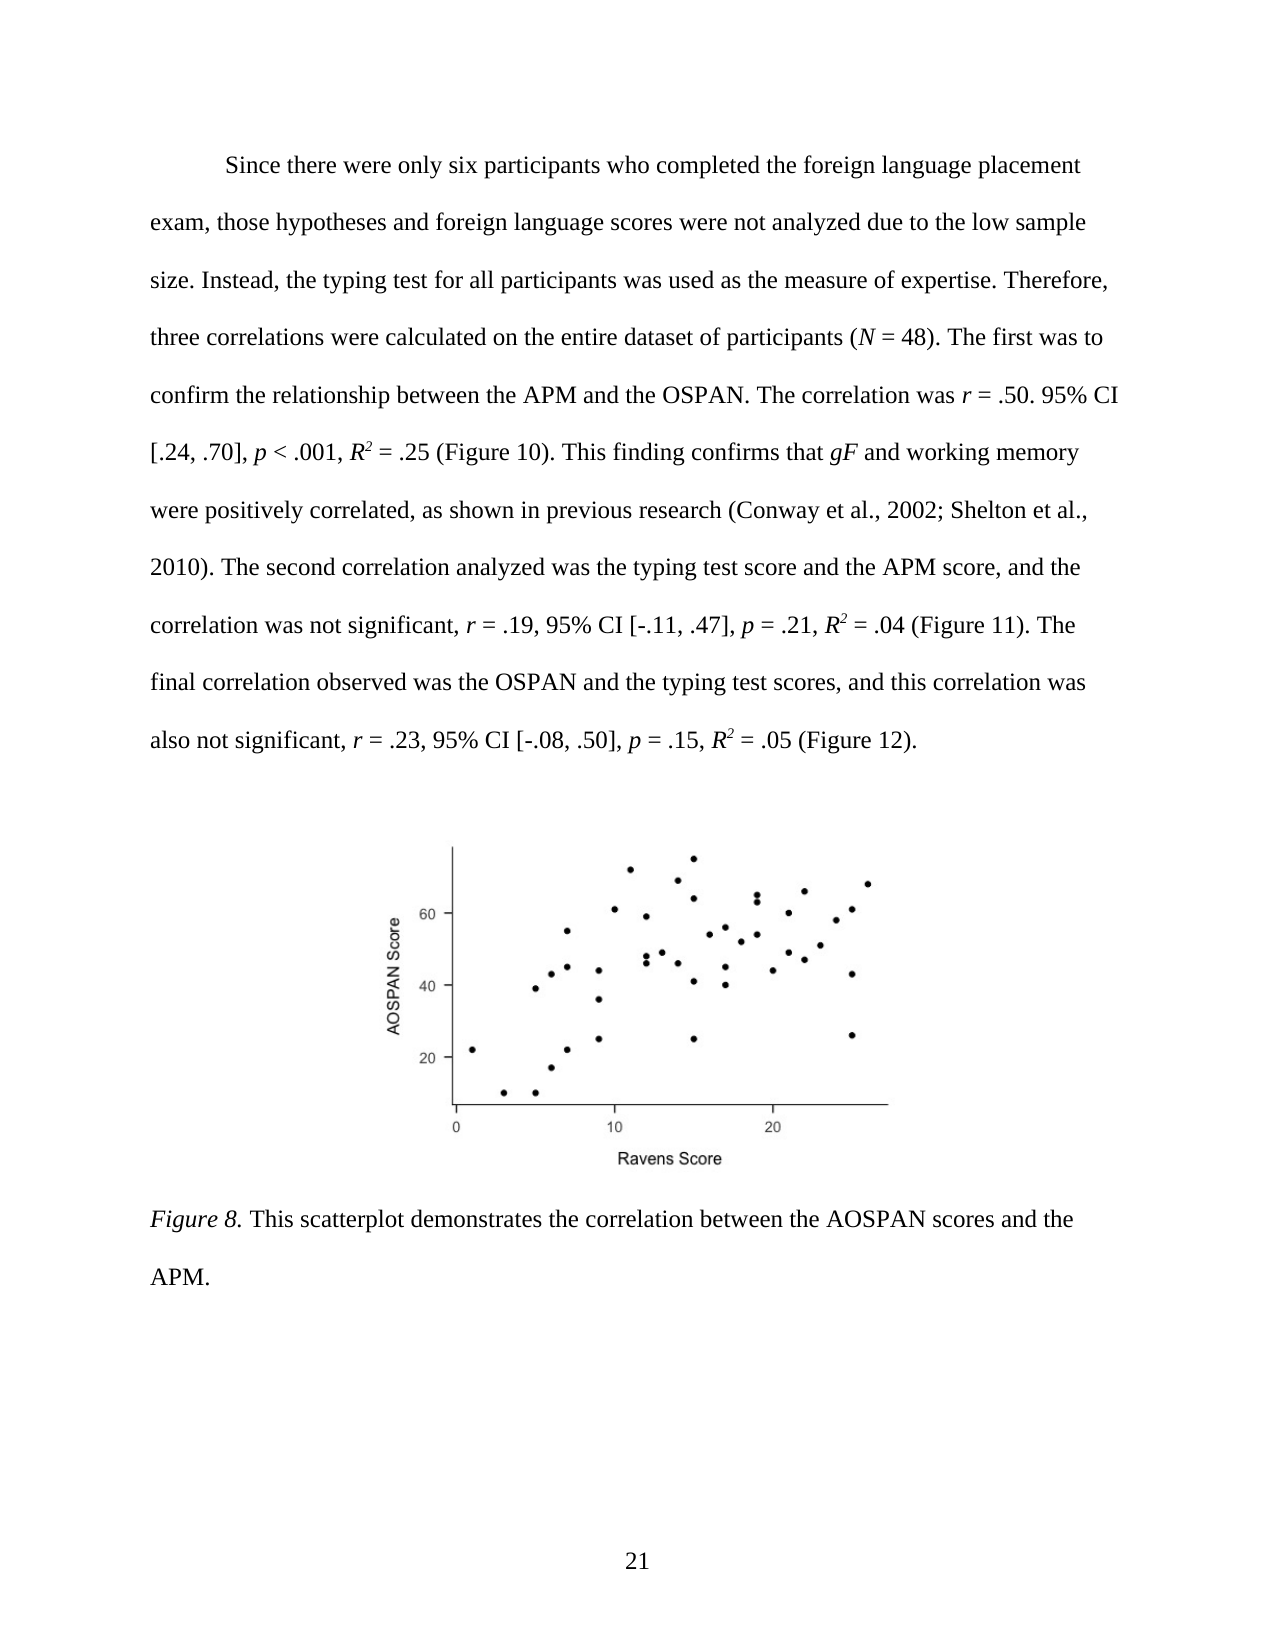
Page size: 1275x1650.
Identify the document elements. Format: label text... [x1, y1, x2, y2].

picture [379, 840, 896, 1176]
text Figure 8. This scatterplot demonstrates the correlation between the AOSPAN scores and the APM. [150, 1204, 1125, 1290]
text Since there were only six participants who completed the foreign language placement exam, those hypotheses and foreign language scores were not analyzed due to the low sample size. Instead, the typing test for all participants was used as the measure of expertise. Therefore, three correlations were calculated on the entire dataset of participants (N = 48). The first was to confirm the relationship between the APM and the OSPAN. The correlation was r = .50. 95% CI [.24, .70], p < .001, R2 = .25 (Figure 10). This finding confirms that gF and working memory were positively correlated, as shown in previous research (Conway et al., 2002; Shelton et al., 2010). The second correlation analyzed was the typing test score and the APM score, and the correlation was not significant, r = .19, 95% CI [-.11, .47], p = .21, R2 = .04 (Figure 11). The final correlation observed was the OSPAN and the typing test scores, and this correlation was also not significant, r = .23, 95% CI [-.08, .50], p = .15, R2 = .05 (Figure 12). [150, 150, 1125, 754]
